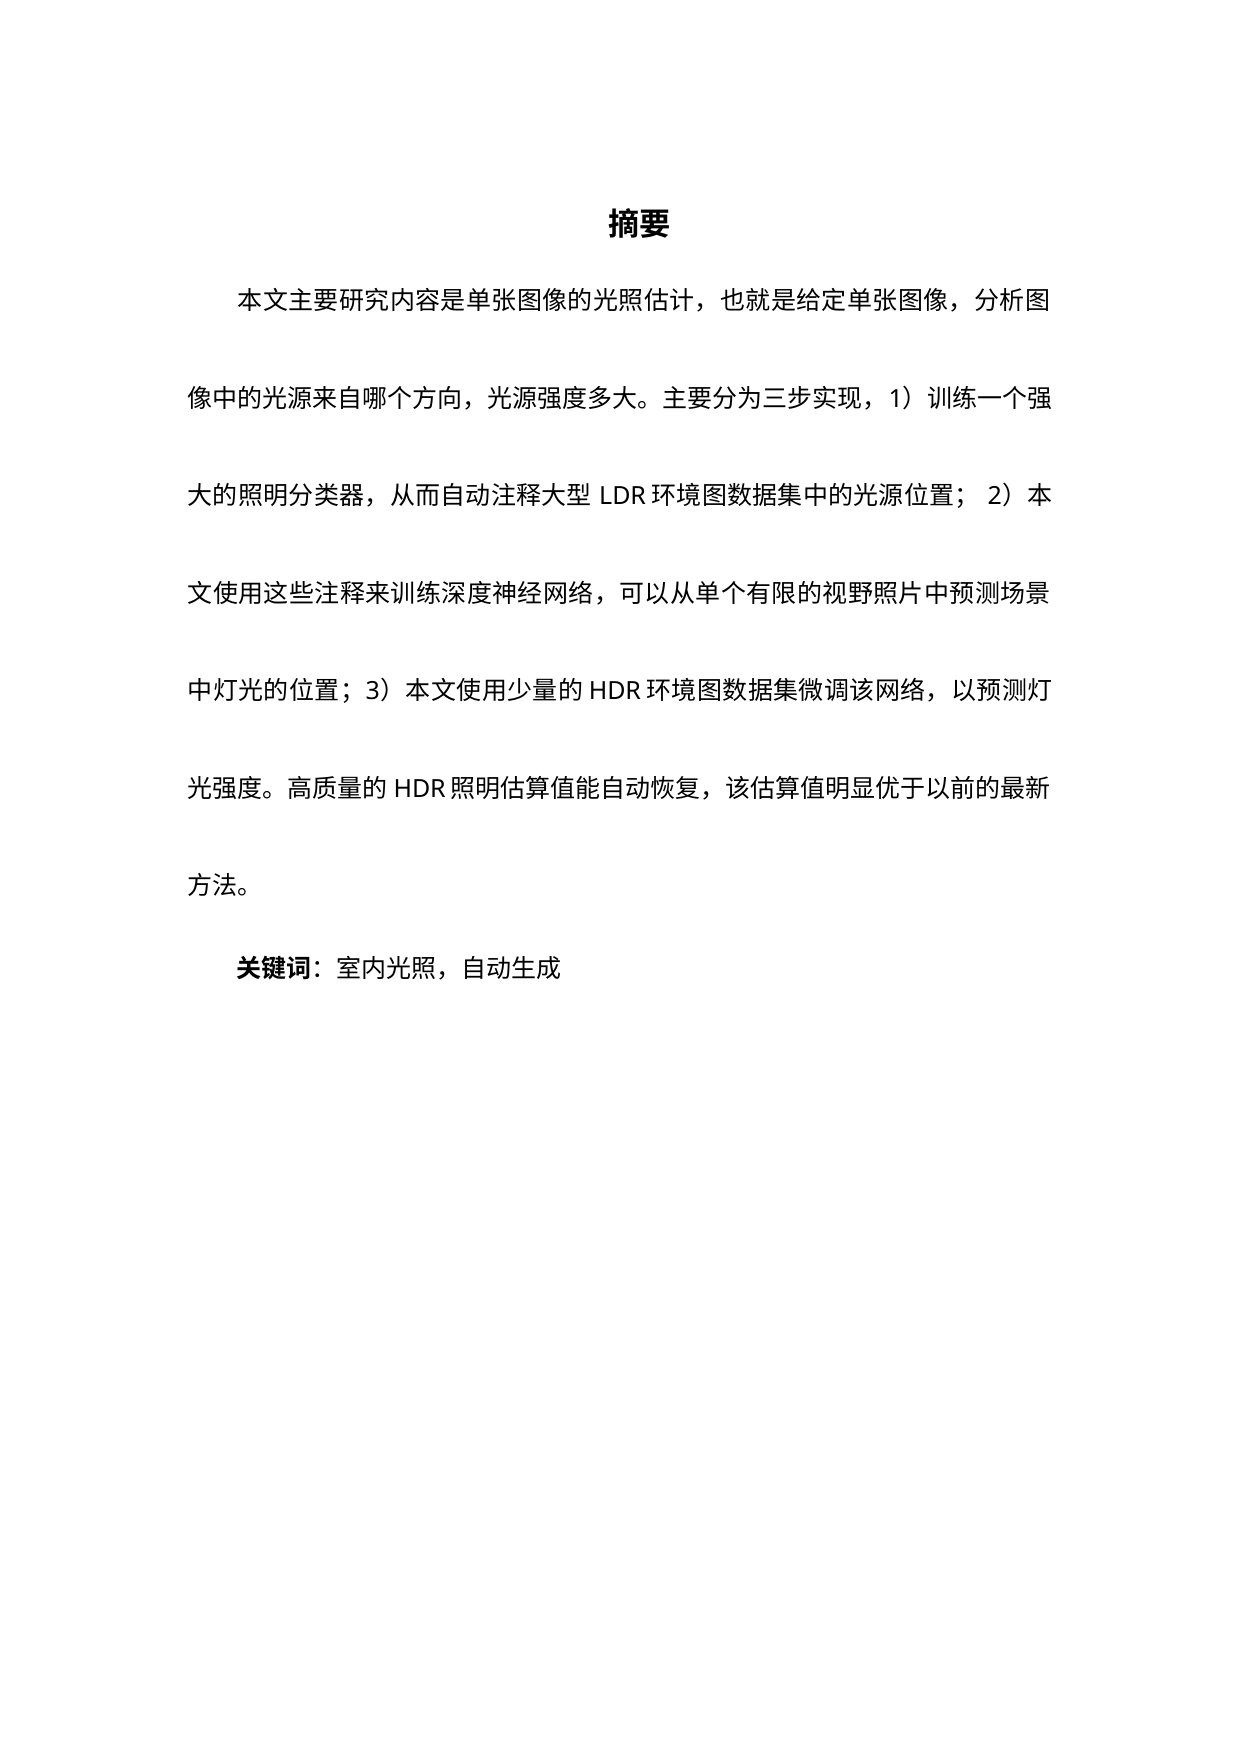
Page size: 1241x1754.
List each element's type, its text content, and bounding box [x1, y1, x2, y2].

title 摘要 [187, 189, 1053, 254]
text 本文主要研究内容是单张图像的光照估计，也就是给定单张图像，分析图像中的光源来自哪个方向，光源强度多大。主要分为三步实现，1）训练一个强大的照明分类器，从而自动注释大型LDR环境图数据集中的光源位置； 2）本文使用这些注释来训练深度神经网络，可以从单个有限的视野照片中预测场景中灯光的位置；3）本文使用少量的HDR环境图数据集微调该网络，以预测灯光强度。高质量的HDR照明估算值能自动恢复，该估算值明显优于以前的最新方法。 [187, 266, 1053, 916]
text 关键词：室内光照，自动生成 [187, 934, 1053, 999]
